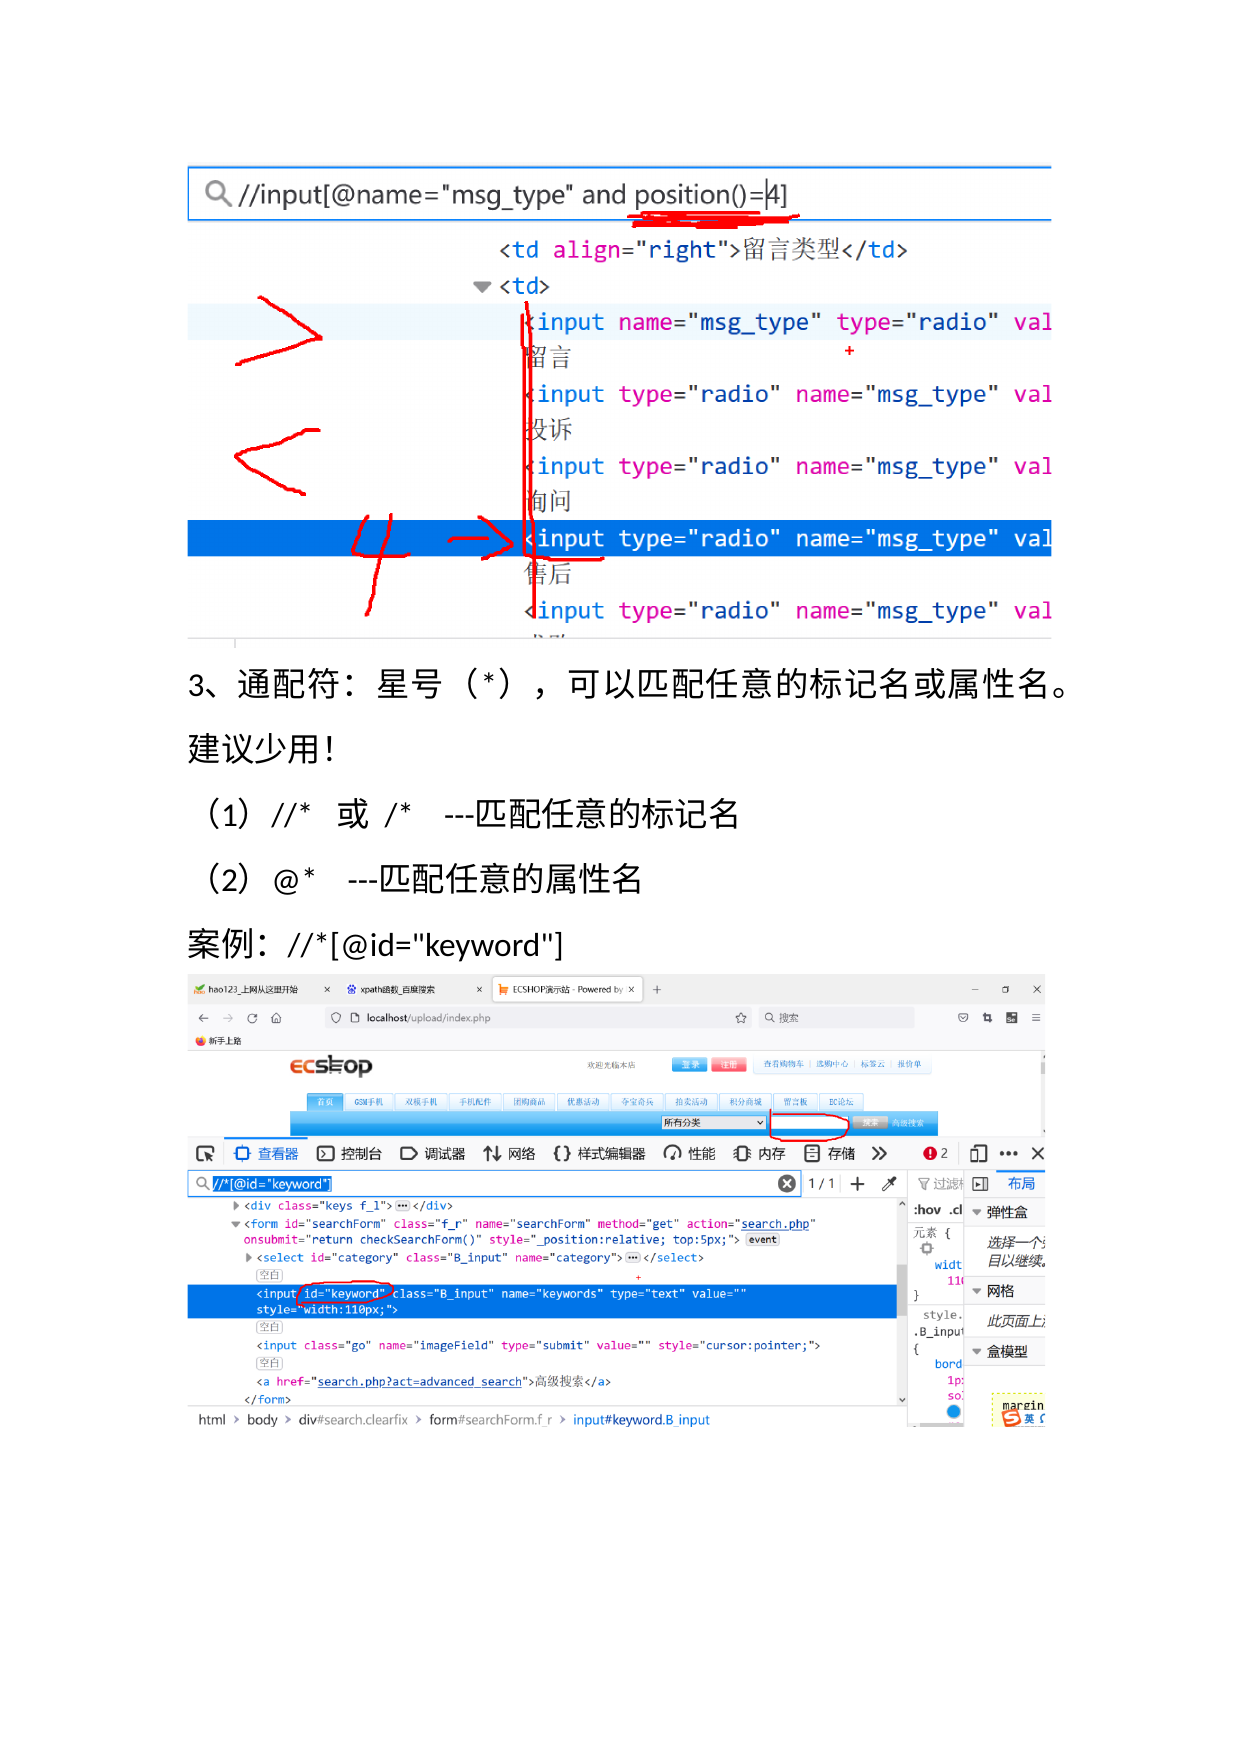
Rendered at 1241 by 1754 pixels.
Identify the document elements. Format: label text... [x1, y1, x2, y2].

picture [187, 162, 1052, 648]
picture [187, 974, 1046, 1427]
list （1）//* 或 /* ---匹配任意的标记名 [187, 779, 1053, 844]
list 通配符：星号（*），可以匹配任意的标记名或属性名。建议少用！ [187, 649, 1053, 779]
list （2）@* ---匹配任意的属性名 [187, 844, 1053, 909]
list 案例：//*[@id="keyword"] [187, 909, 1053, 974]
